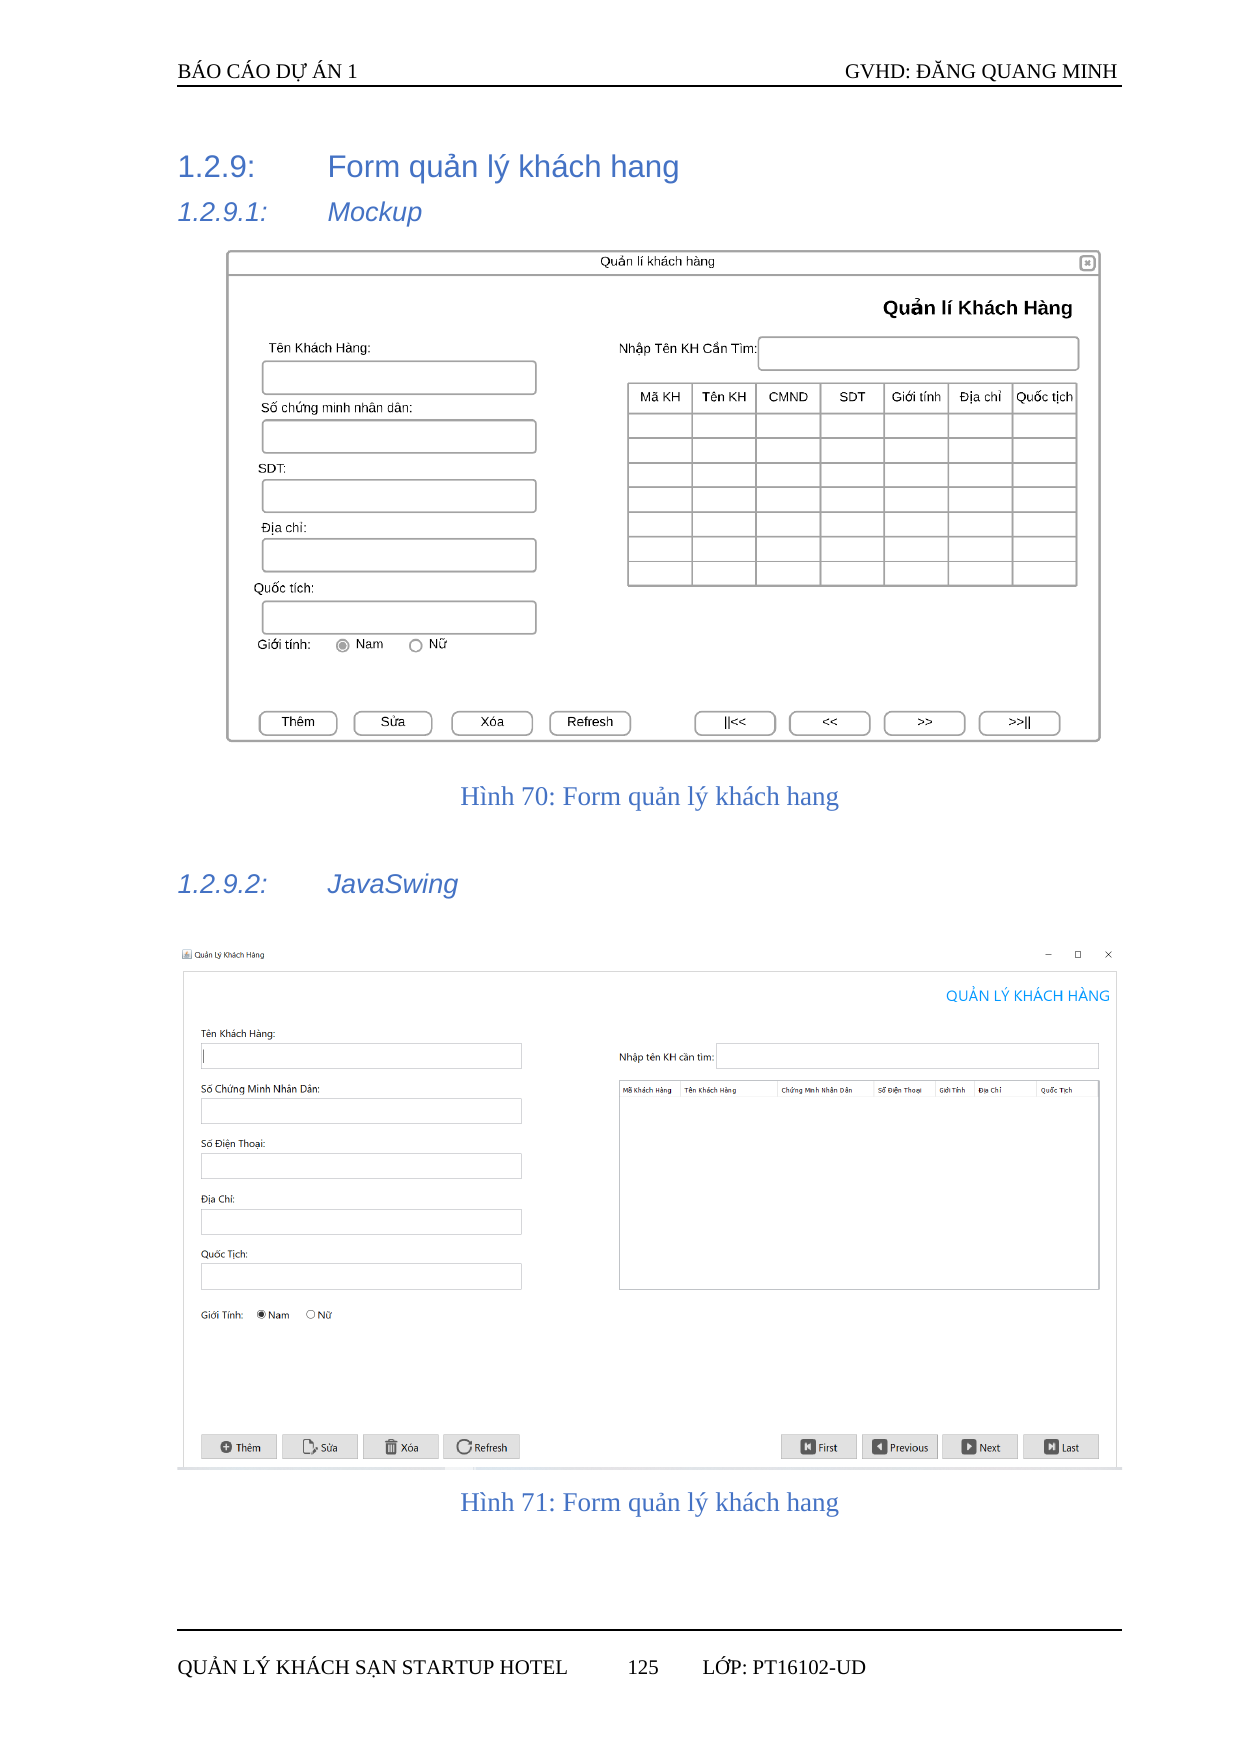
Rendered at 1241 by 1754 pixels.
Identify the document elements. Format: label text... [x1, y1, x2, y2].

subtitle JavaSwing [177, 868, 1122, 899]
picture [177, 946, 1123, 1470]
picture [177, 227, 1123, 764]
subtitle Mockup [177, 196, 1122, 227]
text Hình 70: Form quản lý khách hang [177, 780, 1122, 811]
subtitle Form quản lý khách hang [177, 148, 1122, 184]
text Hình 71: Form quản lý khách hang [177, 1486, 1122, 1518]
